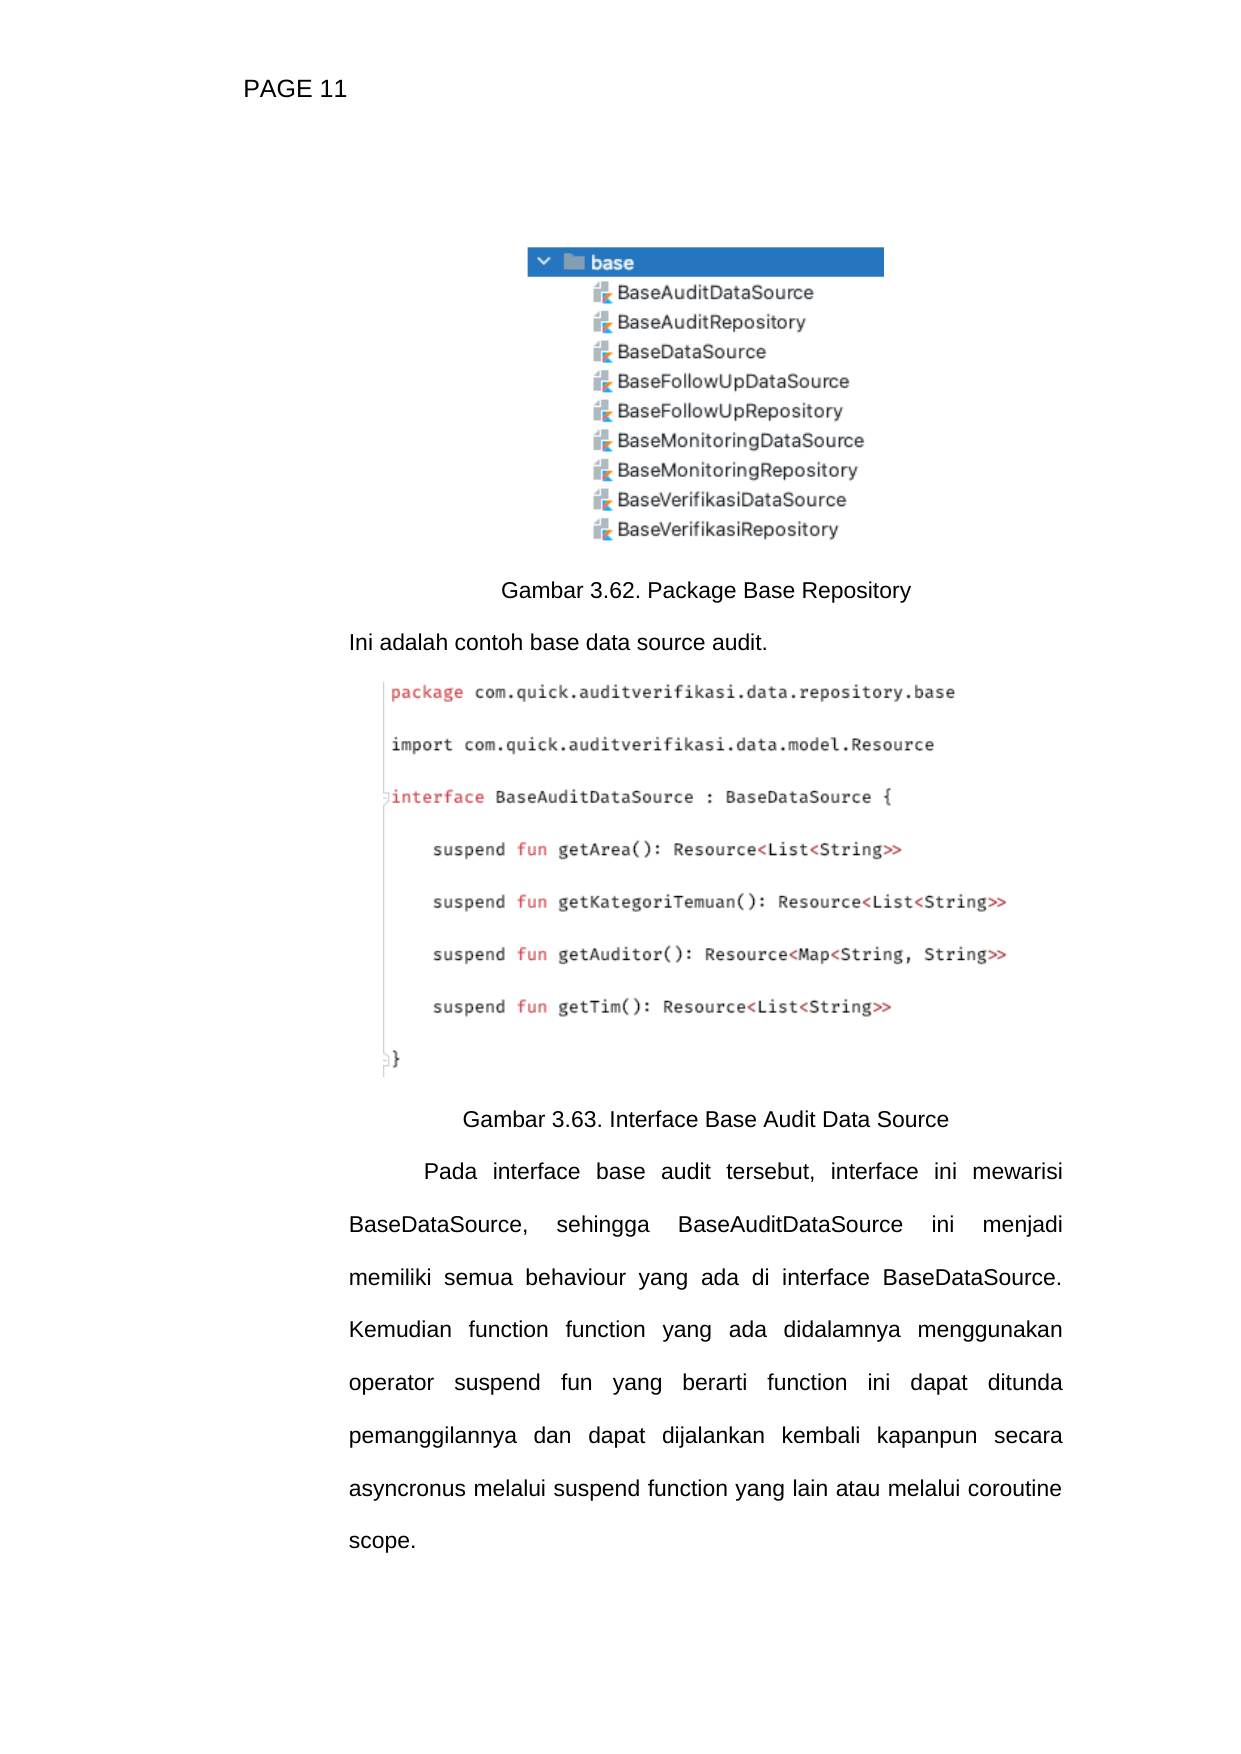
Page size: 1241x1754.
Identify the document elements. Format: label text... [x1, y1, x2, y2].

text Gambar 3.63. Interface Base Audit Data Source [349, 1106, 1063, 1132]
text Gambar 3.62. Package Base Repository [349, 577, 1063, 603]
title Pada interface base audit tersebut, interface ini mewarisi BaseDataSource, sehingga BaseAuditDataSource ini menjadi memiliki semua behaviour yang ada di interface BaseDataSource. Kemudian function function yang ada didalamnya menggunakan operator suspend fun yang berarti function ini dapat ditunda pemanggilannya dan dapat dijalankan kembali kapanpun secara asyncronus melalui suspend function yang lain atau melalui coroutine scope. [349, 1158, 1063, 1554]
title Ini adalah contoh base data source audit. [349, 629, 1063, 656]
picture [383, 682, 1029, 1077]
picture [527, 246, 884, 548]
